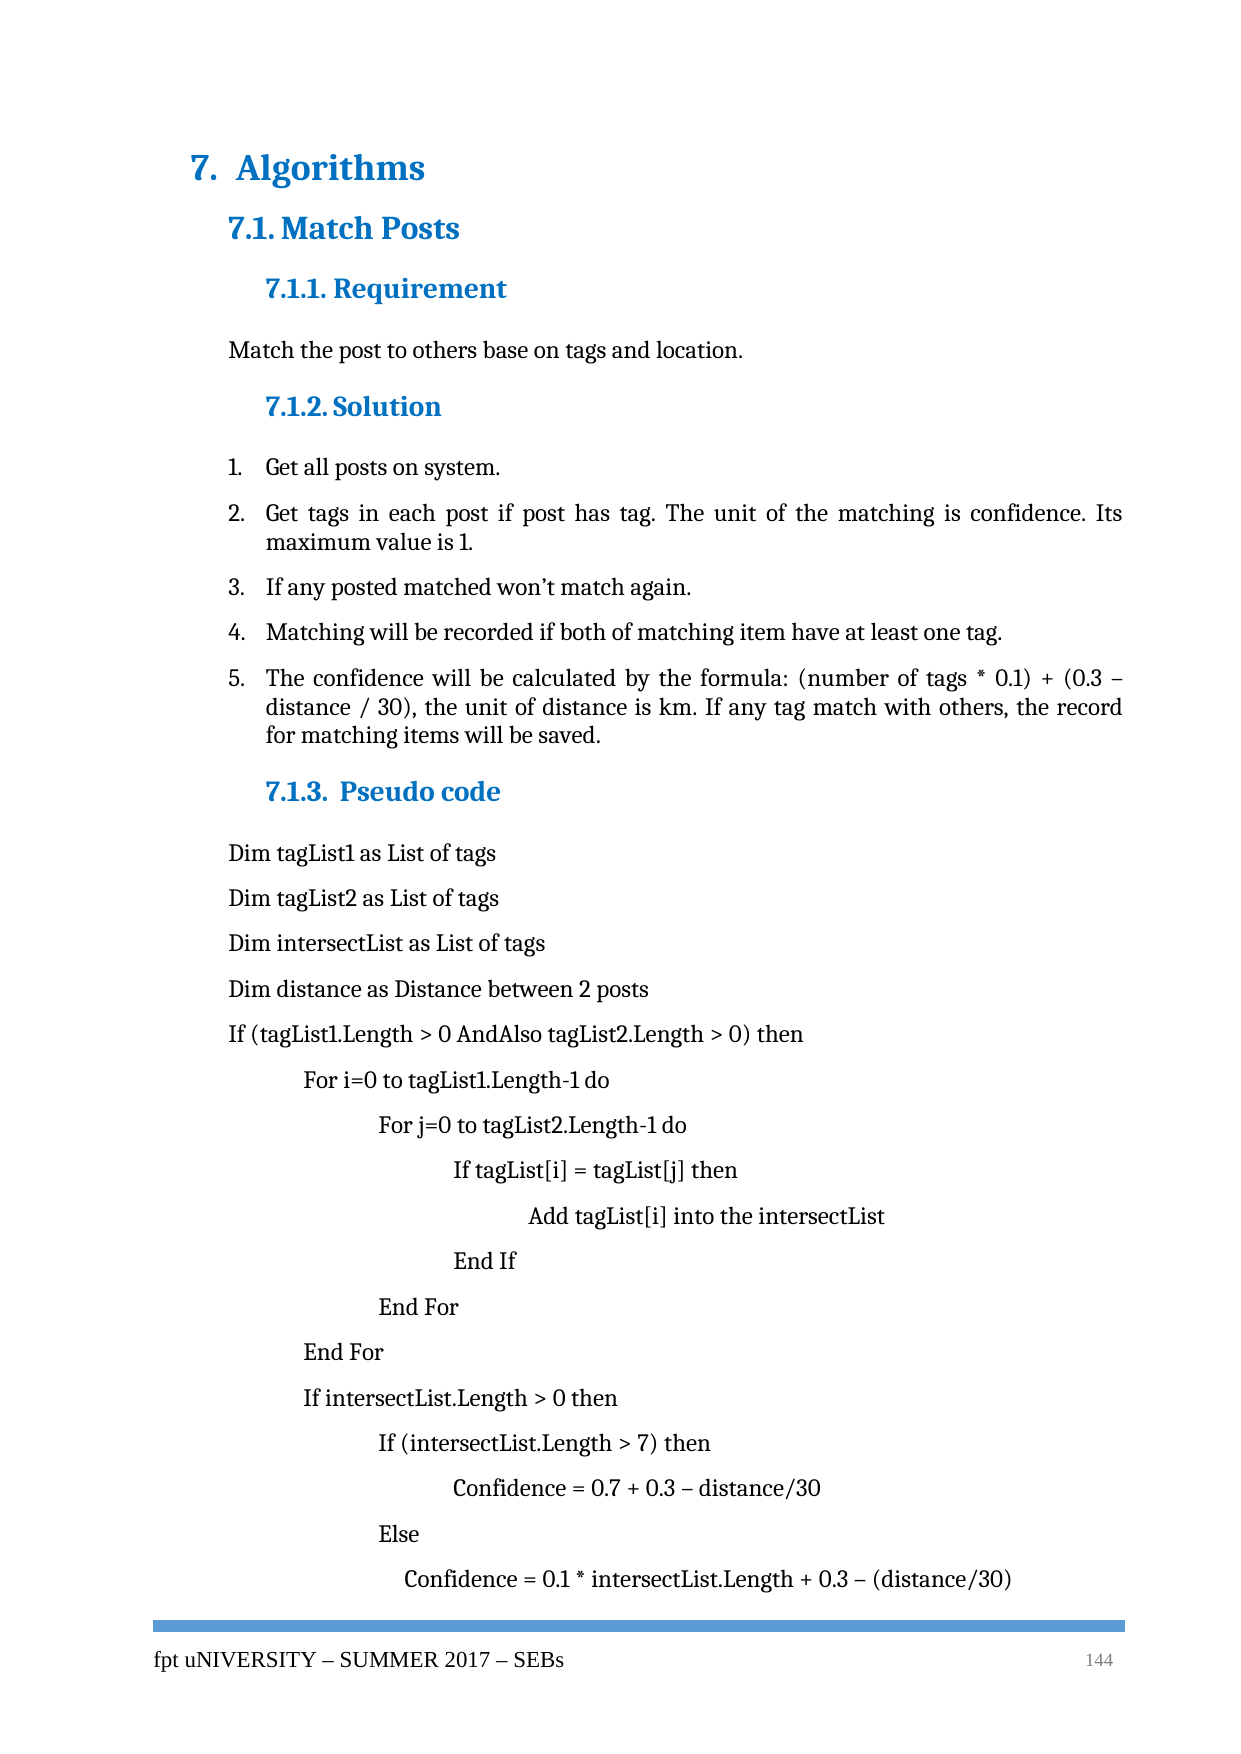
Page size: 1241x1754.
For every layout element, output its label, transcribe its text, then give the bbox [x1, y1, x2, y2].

text End If [228, 1247, 1125, 1276]
text Solution [266, 390, 1125, 423]
text Algorithms [191, 147, 1125, 190]
text For i=0 to tagList1.Length-1 do [228, 1066, 1125, 1094]
text Confidence = 0.1 * intersectList.Length + 0.3 – (distance/30) [404, 1565, 1125, 1594]
text Confidence = 0.7 + 0.3 – distance/30 [228, 1474, 1125, 1503]
text Requirement [266, 272, 1125, 306]
text Dim distance as Distance between 2 posts [228, 975, 1125, 1003]
list If any posted matched won’t match again. [228, 573, 1125, 602]
text Dim tagList1 as List of tags [228, 838, 1125, 867]
text End For [228, 1338, 1125, 1367]
text Dim intersectList as List of tags [228, 929, 1125, 958]
text Else [228, 1520, 1125, 1548]
list The confidence will be calculated by the formula: (number of tags * 0.1) + (0.3 – distance / 30), the unit of distance is km. If any tag match with others, the record for matching items will be saved. [228, 664, 1125, 750]
text Match the post to others base on tags and location. [228, 336, 1125, 365]
text If intersectList.Length > 0 then [228, 1383, 1125, 1412]
text End For [228, 1293, 1125, 1321]
text Match Posts [228, 209, 1125, 247]
text Add tagList[i] into the intersectList [228, 1202, 1125, 1231]
text For j=0 to tagList2.Length-1 do [228, 1111, 1125, 1140]
list Get tags in each post if post has tag. The unit of the matching is confidence. Its maximum value is 1. [228, 499, 1125, 556]
text Pseudo code [266, 775, 1125, 808]
text If (tagList1.Length > 0 AndAlso tagList2.Length > 0) then [228, 1020, 1125, 1049]
text Dim tagList2 as List of tags [228, 884, 1125, 913]
text If tagList[i] = tagList[j] then [228, 1156, 1125, 1185]
list Get all posts on system. [228, 453, 1125, 482]
list Matching will be recorded if both of matching item have at least one tag. [228, 618, 1125, 647]
text If (intersectList.Length > 7) then [228, 1429, 1125, 1458]
